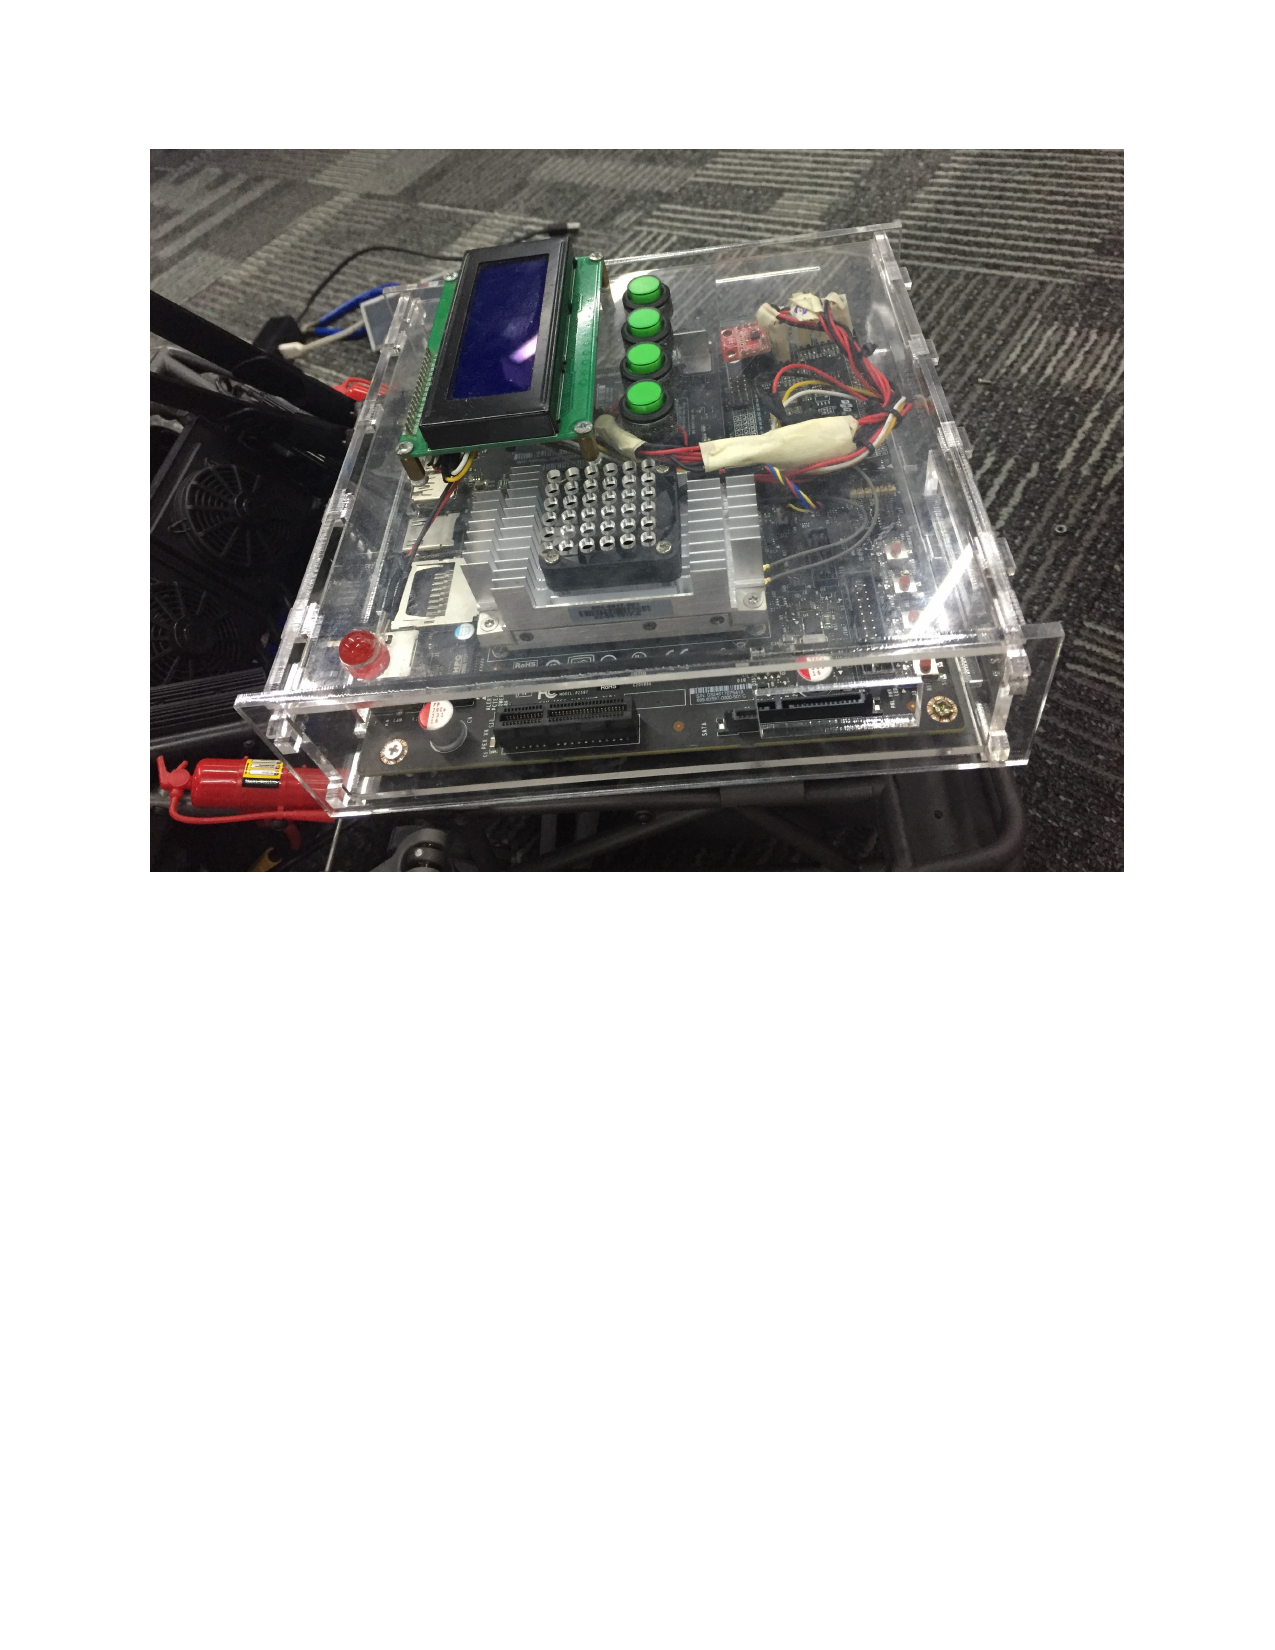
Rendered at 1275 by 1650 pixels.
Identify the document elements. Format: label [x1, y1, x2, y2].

picture [150, 149, 1124, 872]
